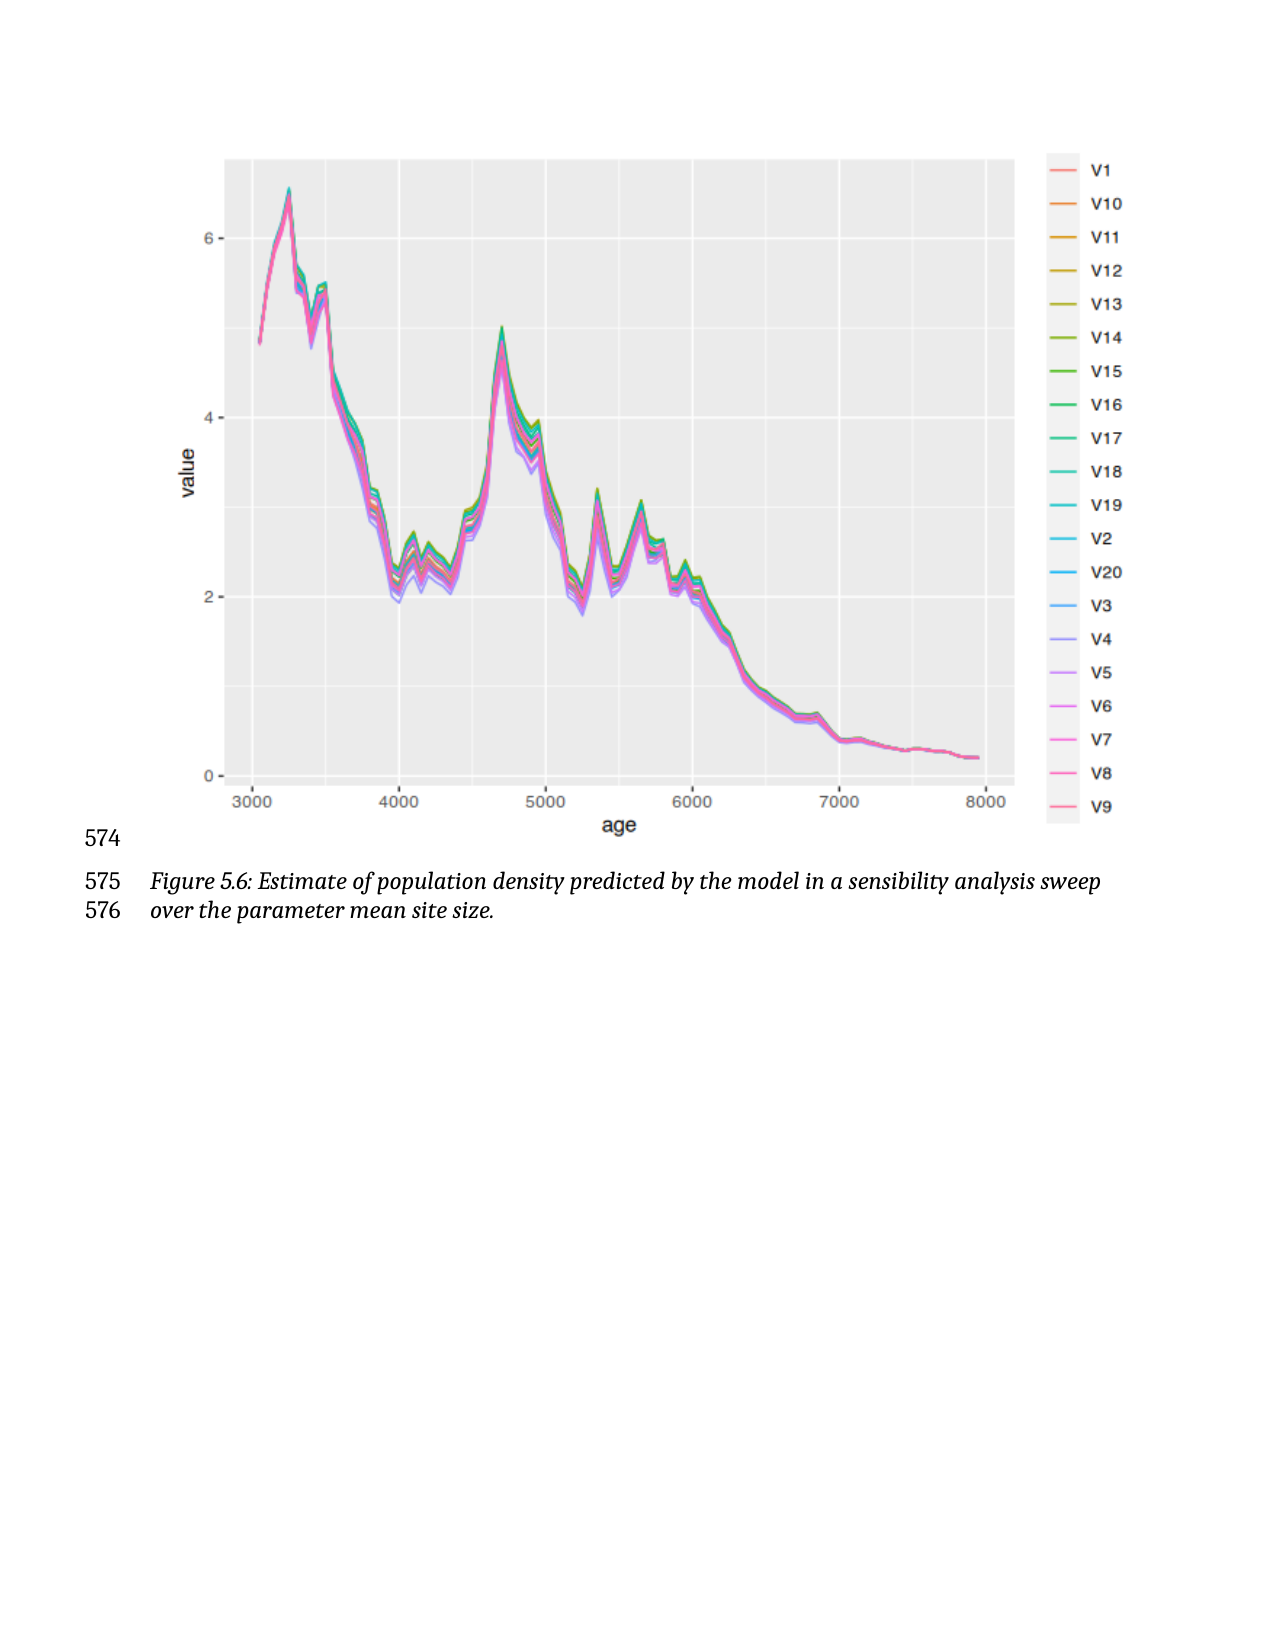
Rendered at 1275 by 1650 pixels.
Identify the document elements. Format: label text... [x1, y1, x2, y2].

text Figure 5.6: Estimate of population density predicted by the model in a sensibility analysis sweep over the parameter mean site size. [150, 867, 1125, 925]
picture [168, 150, 1144, 847]
